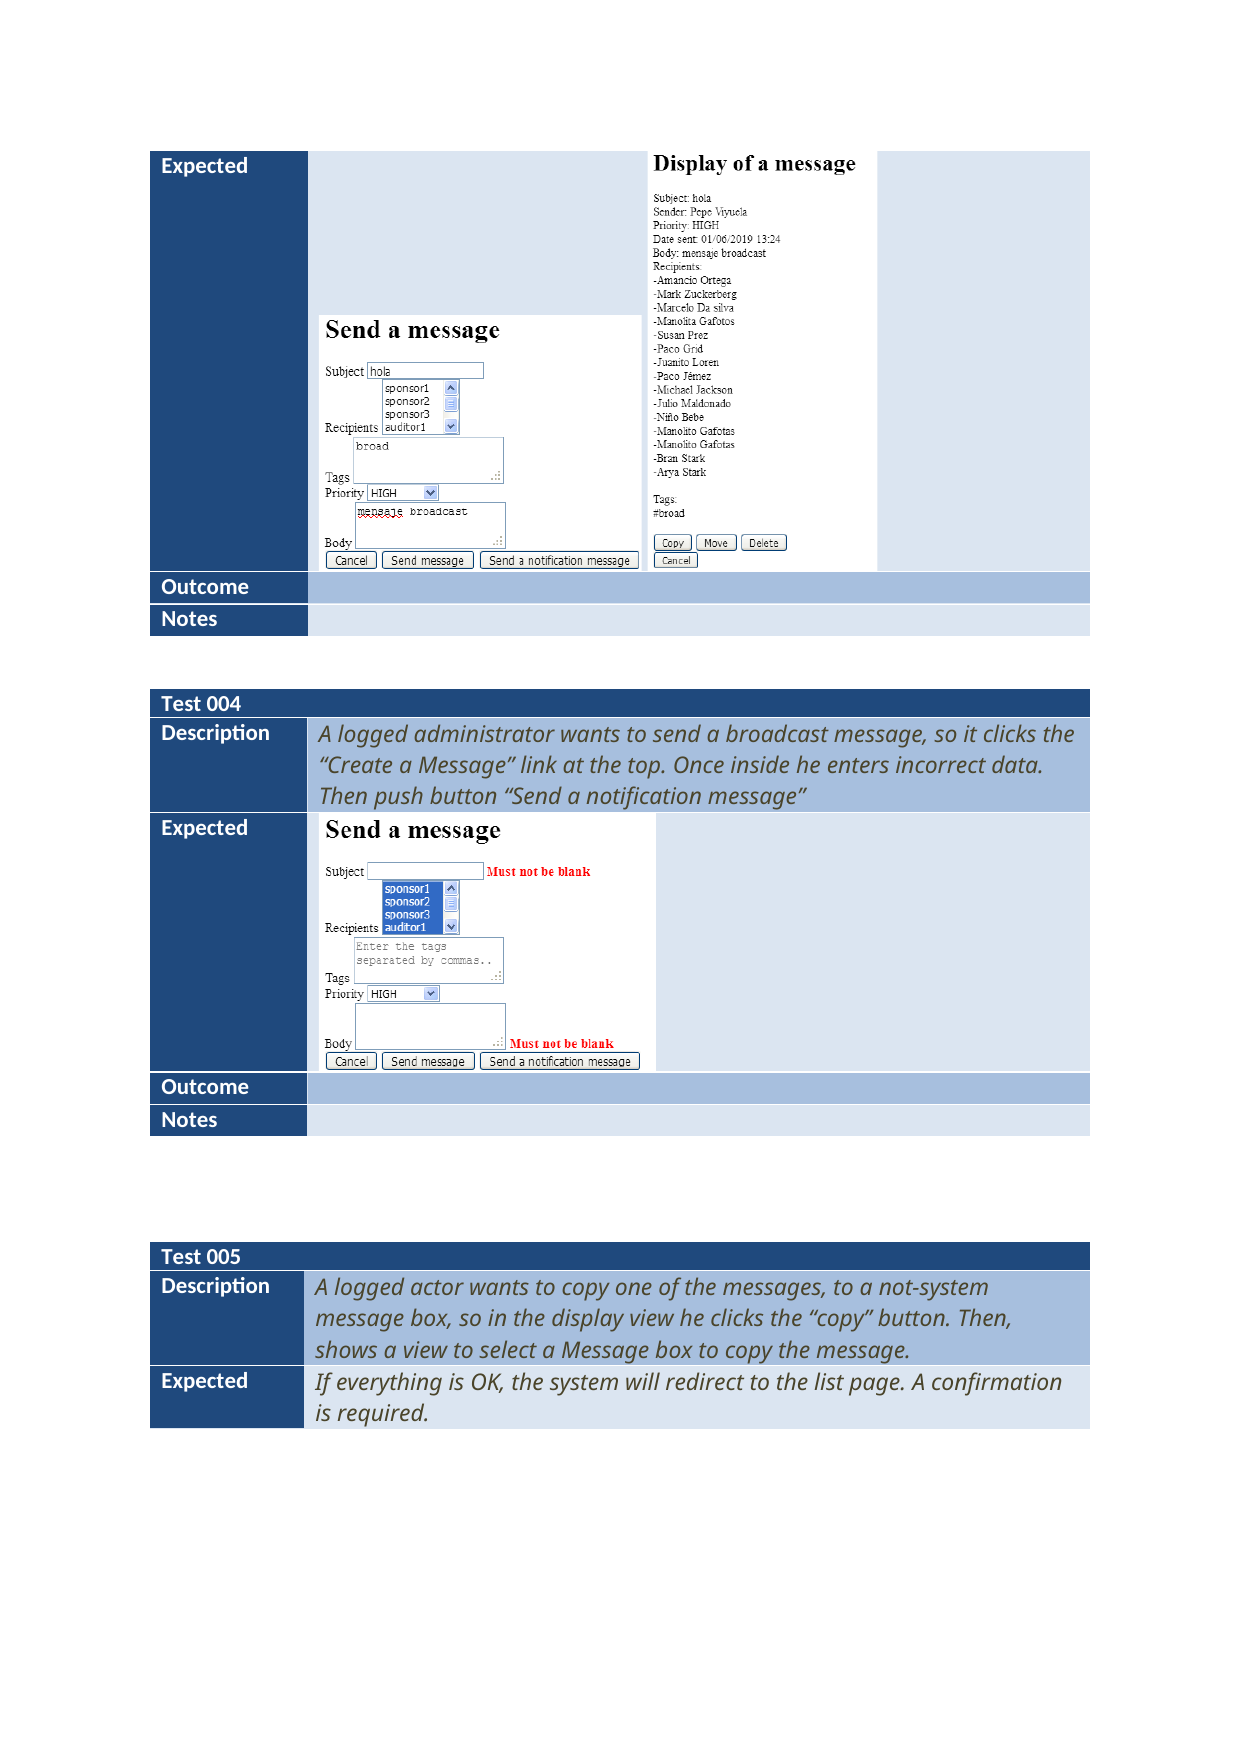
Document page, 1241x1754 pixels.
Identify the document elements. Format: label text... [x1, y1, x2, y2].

table_cell Expected [150, 1366, 304, 1428]
table_cell [308, 572, 1090, 603]
table_cell [308, 1105, 1090, 1136]
table_cell Description [150, 718, 307, 812]
table_cell Expected [150, 151, 308, 571]
table_cell Expected [150, 813, 307, 1071]
table_cell A logged actor wants to copy one of the messages, to a not-system message box, so in the display view he clicks the “copy” button. Then, shows a view to select a Message box to copy the message. [304, 1271, 1090, 1365]
table_cell [308, 605, 1090, 636]
table_cell [308, 1073, 1090, 1104]
table_cell A logged administrator wants to send a broadcast message, so it clicks the “Create a Message” link at the top. Once inside he enters incorrect data. Then push button “Send a notification message” [308, 718, 1090, 812]
table_cell [878, 151, 1090, 571]
table_header Test 004 [150, 689, 1090, 717]
table_cell [308, 151, 647, 571]
table_cell [656, 813, 1090, 1071]
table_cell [304, 1366, 1090, 1428]
picture [318, 812, 656, 1072]
table_cell Notes [150, 605, 308, 636]
table_cell Notes [150, 1105, 307, 1136]
table_cell Description [150, 1271, 304, 1365]
table_cell Outcome [150, 1073, 307, 1104]
table_cell Outcome [150, 572, 308, 603]
picture [318, 315, 642, 572]
table_cell [308, 813, 318, 1071]
table_header Test 005 [150, 1242, 1090, 1270]
picture [647, 151, 878, 572]
